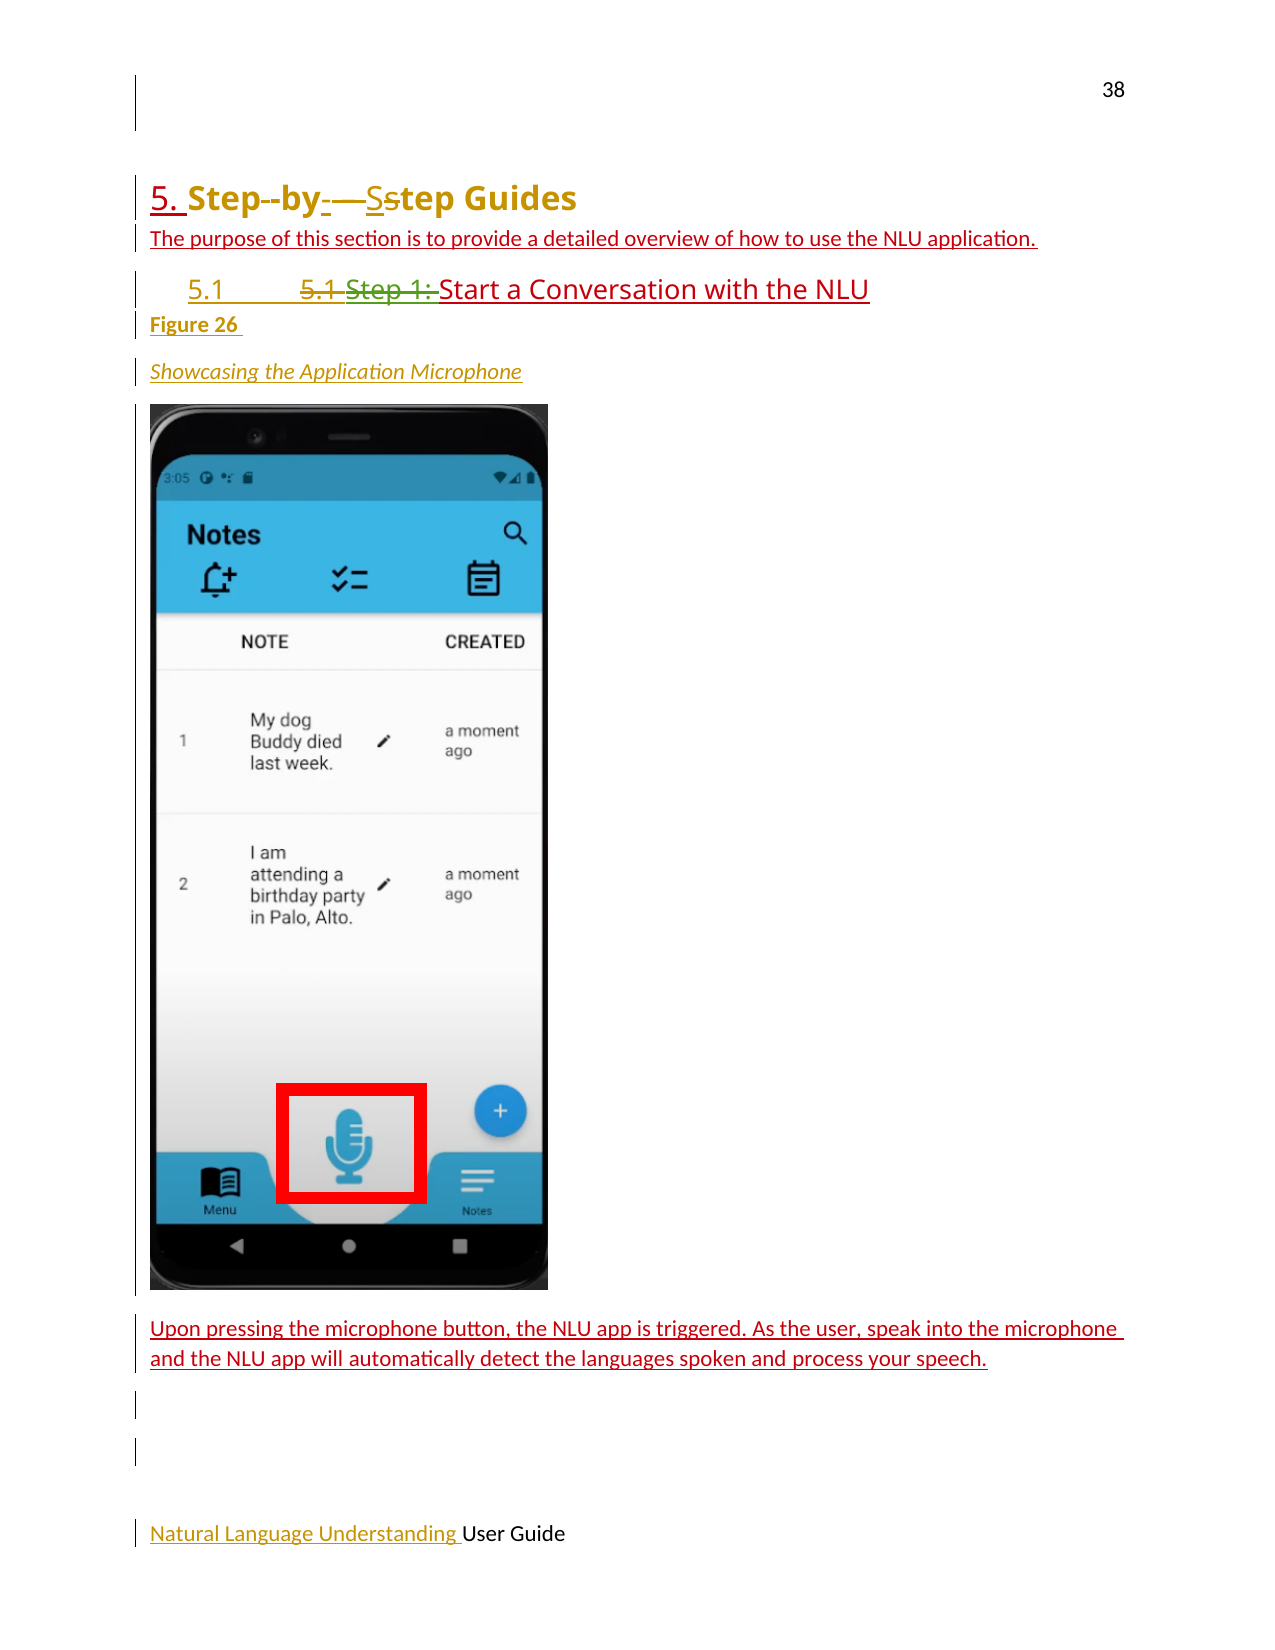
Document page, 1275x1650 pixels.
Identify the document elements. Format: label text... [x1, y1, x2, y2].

subtitle Step-bytep Guides [150, 175, 1125, 220]
picture [150, 404, 548, 1290]
